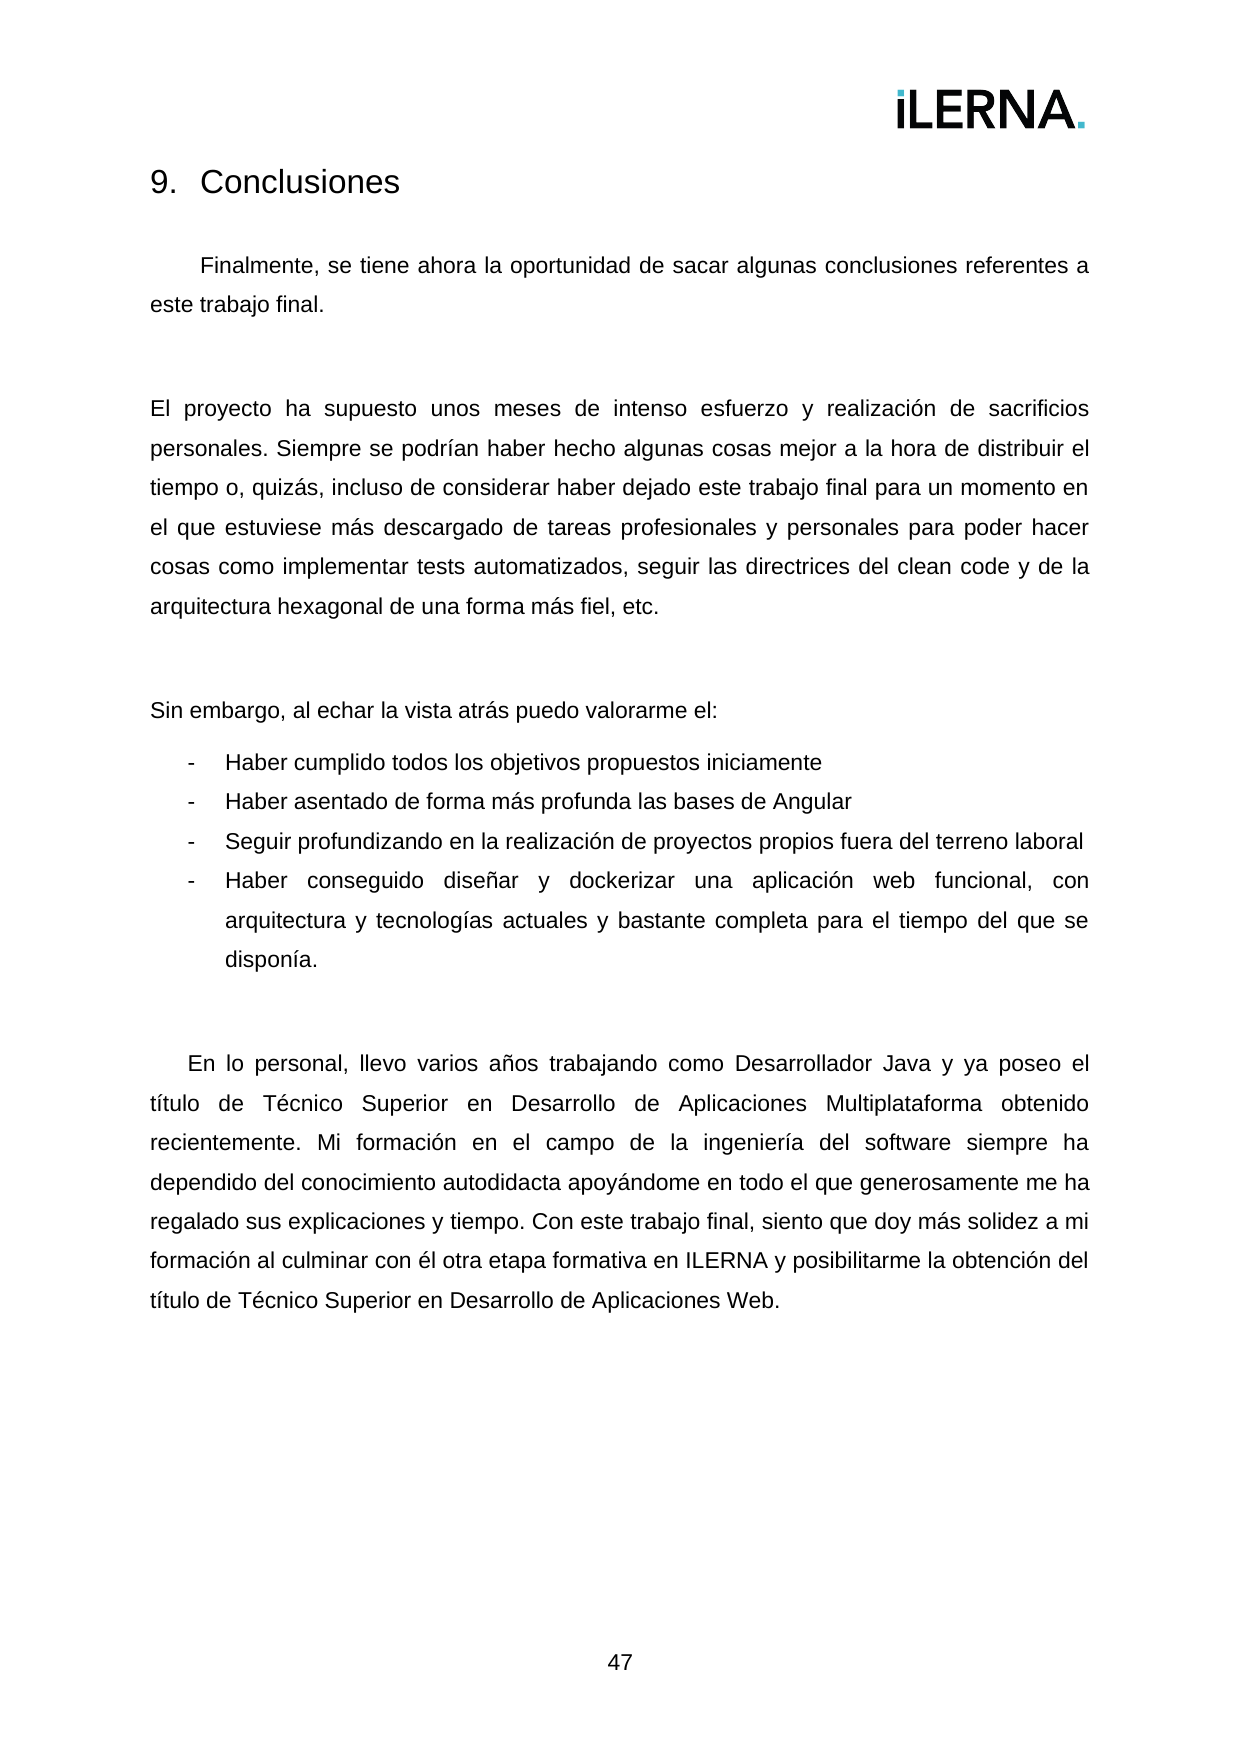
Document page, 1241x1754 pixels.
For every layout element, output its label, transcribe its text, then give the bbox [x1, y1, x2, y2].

text El proyecto ha supuesto unos meses de intenso esfuerzo y realización de sacrificios personales. Siempre se podrían haber hecho algunas cosas mejor a la hora de distribuir el tiempo o, quizás, incluso de considerar haber dejado este trabajo final para un momento en el que estuviese más descargado de tareas profesionales y personales para poder hacer cosas como implementar tests automatizados, seguir las directrices del clean code y de la arquitectura hexagonal de una forma más fiel, etc. [150, 395, 1090, 619]
text Sin embargo, al echar la vista atrás puedo valorarme el: [150, 697, 1090, 723]
list Seguir profundizando en la realización de proyectos propios fuera del terreno laboral [187, 828, 1090, 854]
text En lo personal, llevo varios años trabajando como Desarrollador Java y ya poseo el título de Técnico Superior en Desarrollo de Aplicaciones Multiplataforma obtenido recientemente. Mi formación en el campo de la ingeniería del software siempre ha dependido del conocimiento autodidacta apoyándome en todo el que generosamente me ha regalado sus explicaciones y tiempo. Con este trabajo final, siento que doy más solidez a mi formación al culminar con él otra etapa formativa en ILERNA y posibilitarme la obtención del título de Técnico Superior en Desarrollo de Aplicaciones Web. [150, 1050, 1090, 1313]
picture [891, 87, 1091, 131]
list Haber conseguido diseñar y dockerizar una aplicación web funcional, con arquitectura y tecnologías actuales y bastante completa para el tiempo del que se disponía. [187, 867, 1090, 972]
list Haber cumplido todos los objetivos propuestos iniciamente [187, 749, 1090, 775]
text Finalmente, se tiene ahora la oportunidad de sacar algunas conclusiones referentes a este trabajo final. [150, 252, 1090, 318]
list Haber asentado de forma más profunda las bases de Angular [187, 788, 1090, 814]
subtitle Conclusiones [150, 162, 1090, 201]
